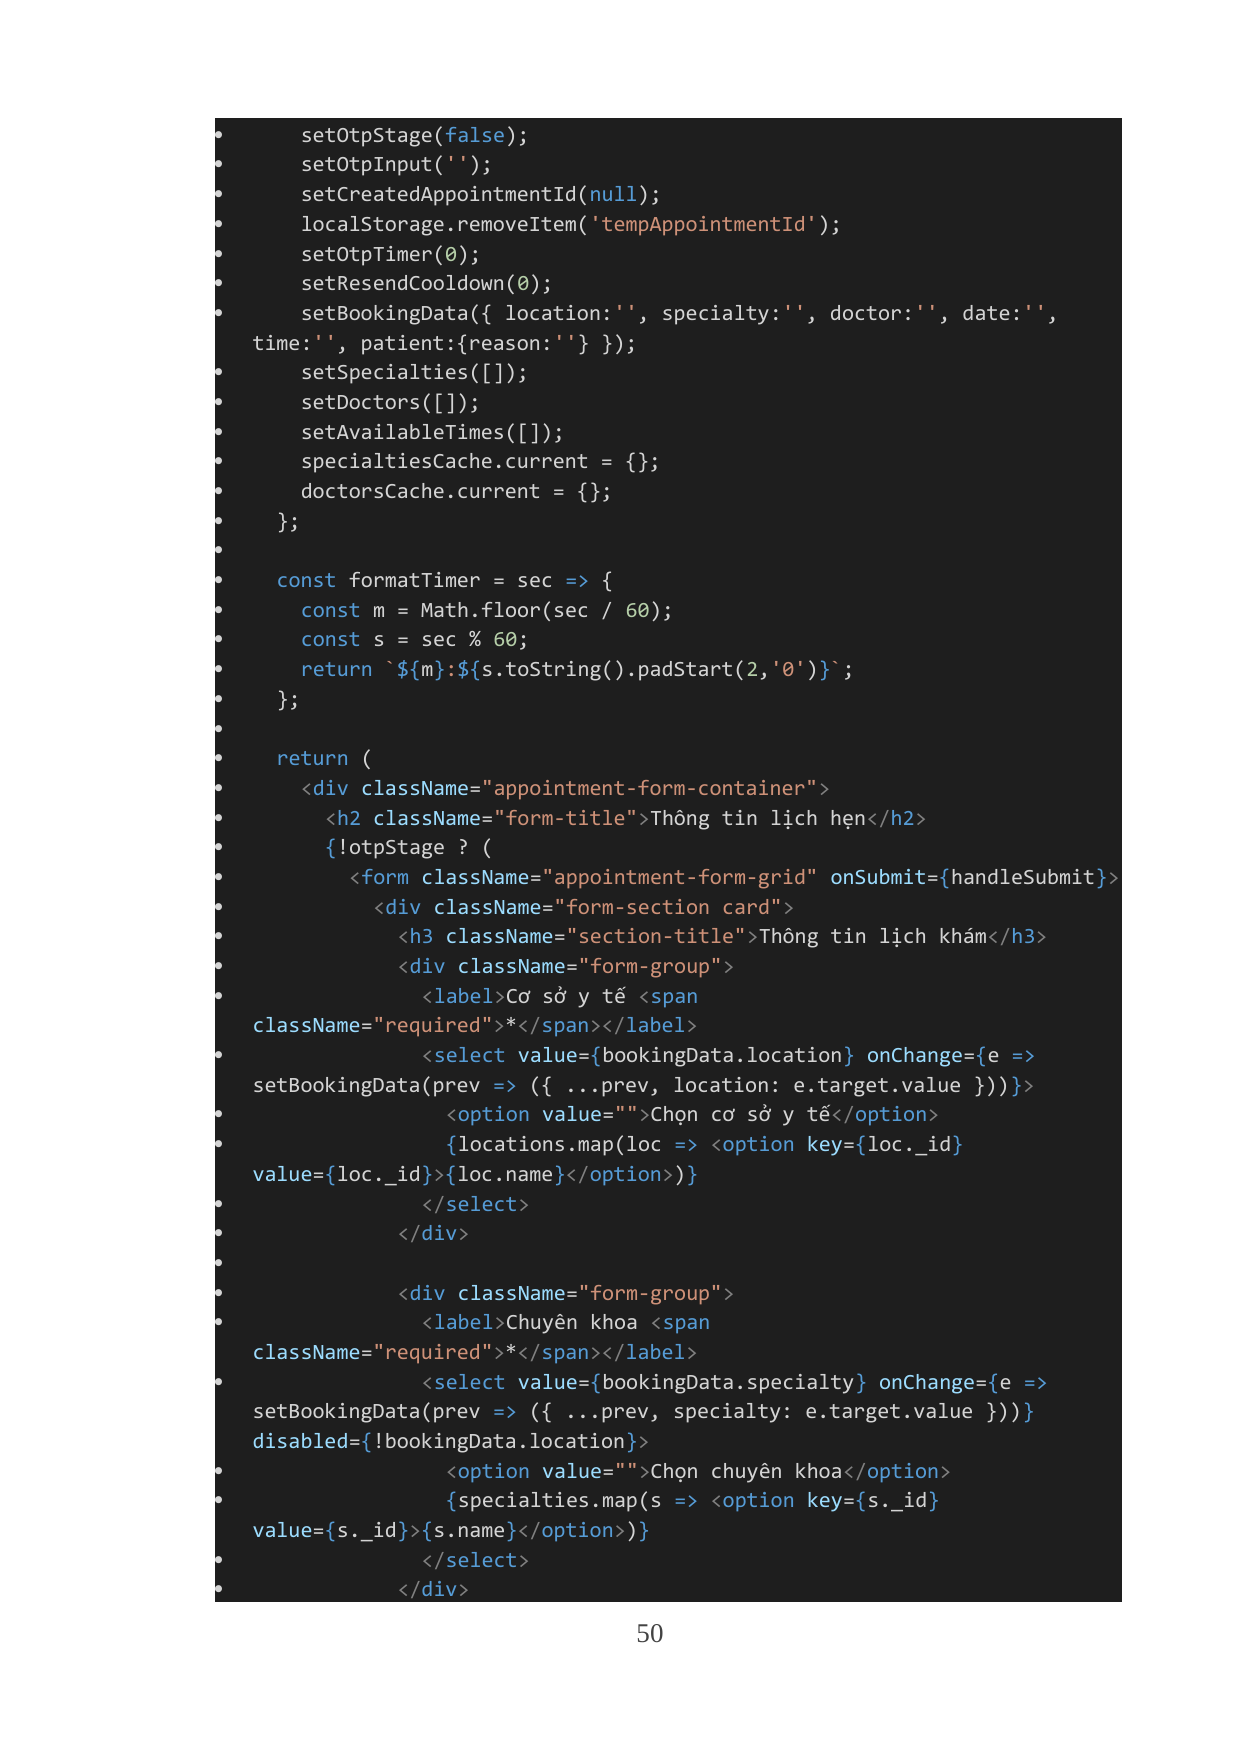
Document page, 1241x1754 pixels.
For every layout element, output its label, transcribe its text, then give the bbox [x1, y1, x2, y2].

list <div className="form-group"> [215, 949, 1122, 979]
list </select> [215, 1187, 1122, 1217]
list </div> [215, 1573, 1122, 1602]
list <div className="form-section card"> [215, 890, 1122, 920]
list specialtiesCache.current = {}; [215, 445, 1122, 474]
list <label>Cơ sở y tế <span className="required">*</span></label> [215, 979, 1122, 1038]
list return ( [215, 742, 1122, 771]
list setOtpTimer(0); [215, 237, 1122, 267]
list setSpecialties([]); [215, 356, 1122, 385]
list <h2 className="form-title">Thông tin lịch hẹn</h2> [215, 801, 1122, 831]
list <form className="appointment-form-grid" onSubmit={handleSubmit}> [215, 860, 1122, 890]
list setAvailableTimes([]); [215, 415, 1122, 445]
list setOtpStage(false); [215, 118, 1122, 148]
list </select> [215, 1543, 1122, 1573]
list <select value={bookingData.location} onChange={e => setBookingData(prev => ({ ...prev, location: e.target.value }))}> [215, 1038, 1122, 1098]
list setBookingData({ location:'', specialty:'', doctor:'', date:'', time:'', patient:{reason:''} }); [215, 296, 1122, 356]
list </div> [215, 1217, 1122, 1246]
list doctorsCache.current = {}; [215, 474, 1122, 504]
list setResendCooldown(0); [215, 267, 1122, 296]
list setDoctors([]); [215, 385, 1122, 415]
list <option value="">Chọn chuyên khoa</option> [215, 1454, 1122, 1484]
list <div className="form-group"> [215, 1276, 1122, 1306]
list }; [215, 504, 1122, 534]
list {!otpStage ? ( [215, 831, 1122, 860]
list <label>Chuyên khoa <span className="required">*</span></label> [215, 1306, 1122, 1365]
list <select value={bookingData.specialty} onChange={e => setBookingData(prev => ({ ...prev, specialty: e.target.value }))} disabled={!bookingData.location}> [215, 1365, 1122, 1454]
list <div className="appointment-form-container"> [215, 771, 1122, 801]
list setOtpInput(''); [215, 148, 1122, 177]
list setCreatedAppointmentId(null); [215, 177, 1122, 207]
list const s = sec % 60; [215, 623, 1122, 652]
list localStorage.removeItem('tempAppointmentId'); [215, 207, 1122, 237]
list const m = Math.floor(sec / 60); [215, 593, 1122, 623]
list <h3 className="section-title">Thông tin lịch khám</h3> [215, 920, 1122, 949]
list const formatTimer = sec => { [215, 563, 1122, 593]
list {locations.map(loc => <option key={loc._id} value={loc._id}>{loc.name}</option>)} [215, 1127, 1122, 1187]
list {specialties.map(s => <option key={s._id} value={s._id}>{s.name}</option>)} [215, 1484, 1122, 1543]
list <option value="">Chọn cơ sở y tế</option> [215, 1098, 1122, 1127]
list }; [215, 682, 1122, 712]
list return `${m}:${s.toString().padStart(2,'0')}`; [215, 652, 1122, 682]
